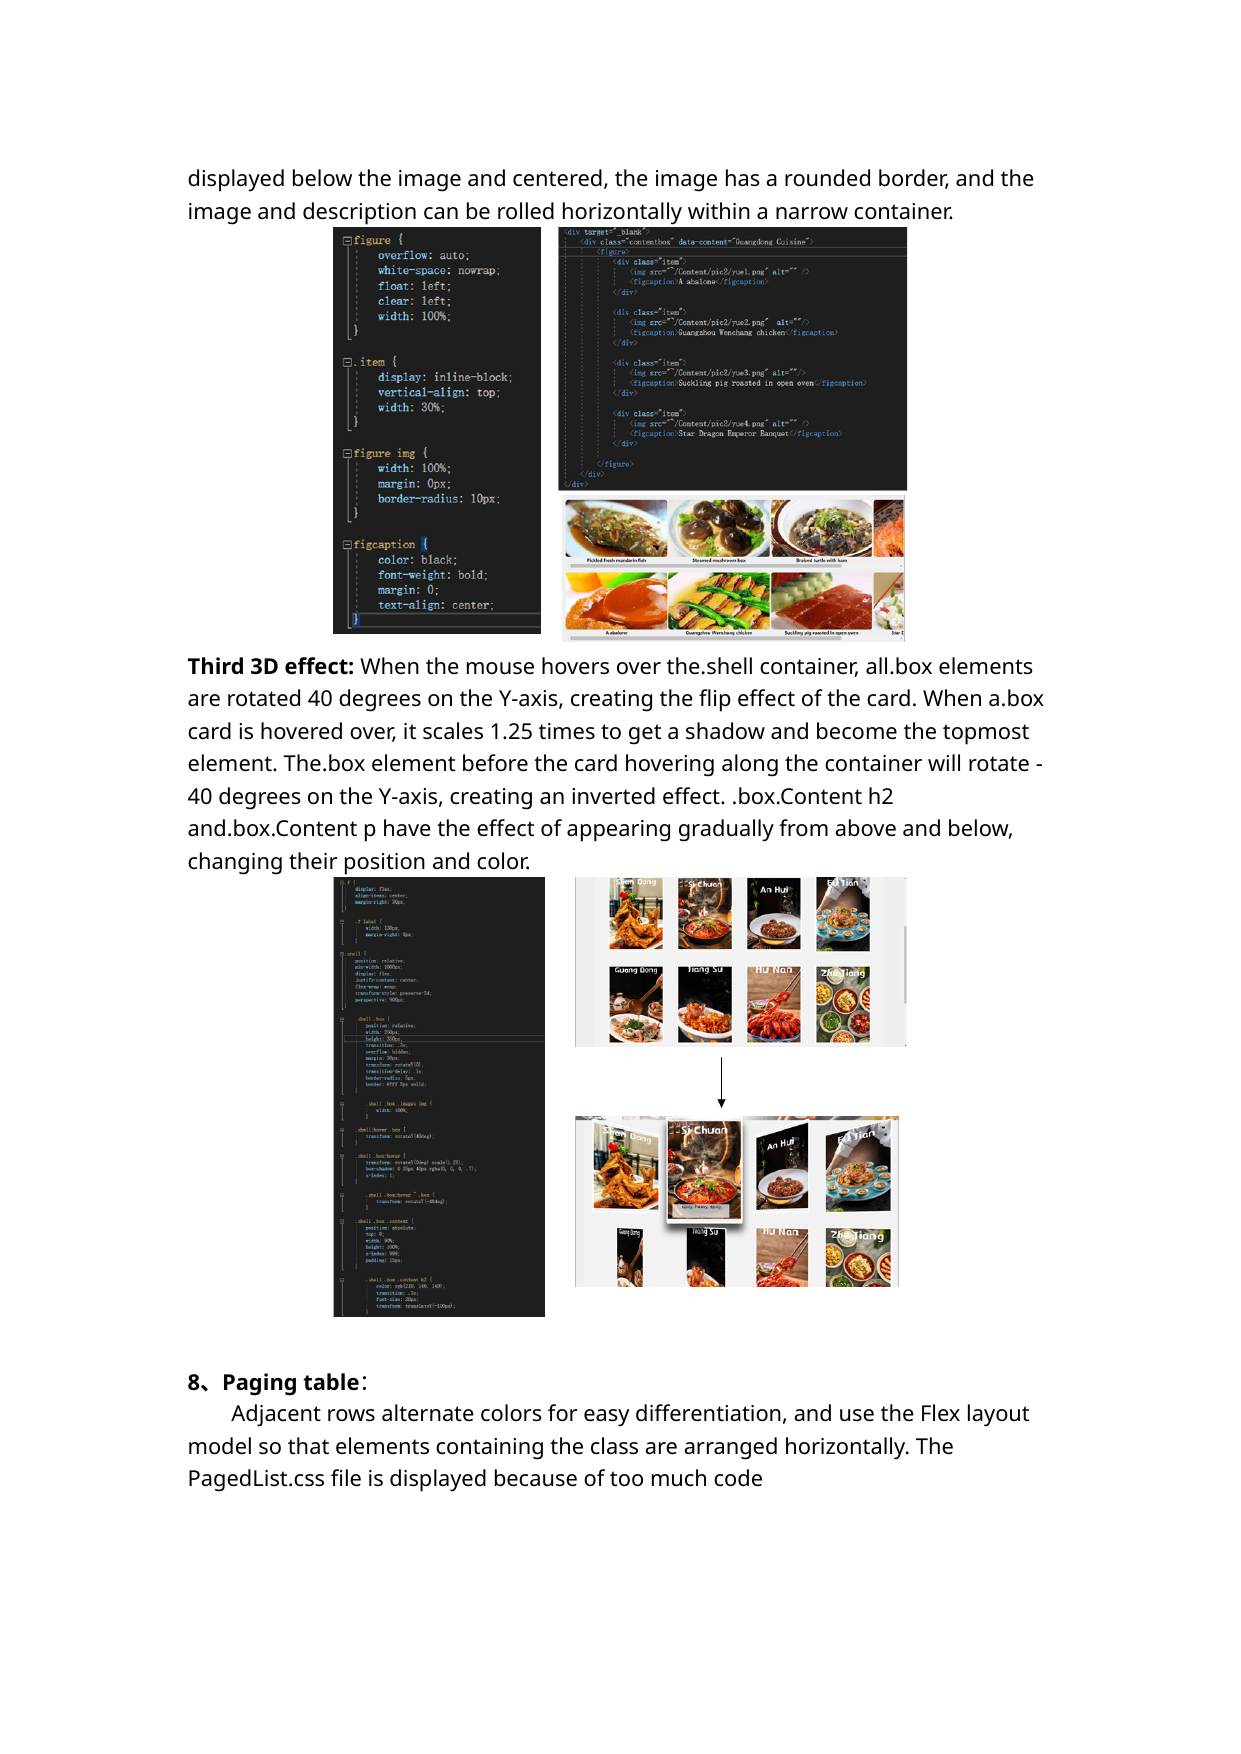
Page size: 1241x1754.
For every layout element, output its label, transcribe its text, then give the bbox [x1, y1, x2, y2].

picture [333, 877, 907, 1317]
subtitle 8、Paging table： [187, 1364, 1053, 1397]
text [187, 162, 1053, 227]
text Adjacent rows alternate colors for easy differentiation, and use the Flex layout model so that elements containing the class are arranged horizontally. The PagedList.css file is displayed because of too much code [187, 1397, 1053, 1494]
picture [333, 227, 908, 642]
text Third 3D effect: When the mouse hovers over the.shell container, all.box elements are rotated 40 degrees on the Y-axis, creating the flip effect of the card. When a.box card is hovered over, it scales 1.25 times to get a shadow and become the topmost element. The.box element before the card hovering along the container will rotate -40 degrees on the Y-axis, creating an inverted effect. .box.Content h2 and.box.Content p have the effect of appearing gradually from above and below, changing their position and color. [187, 649, 1053, 877]
